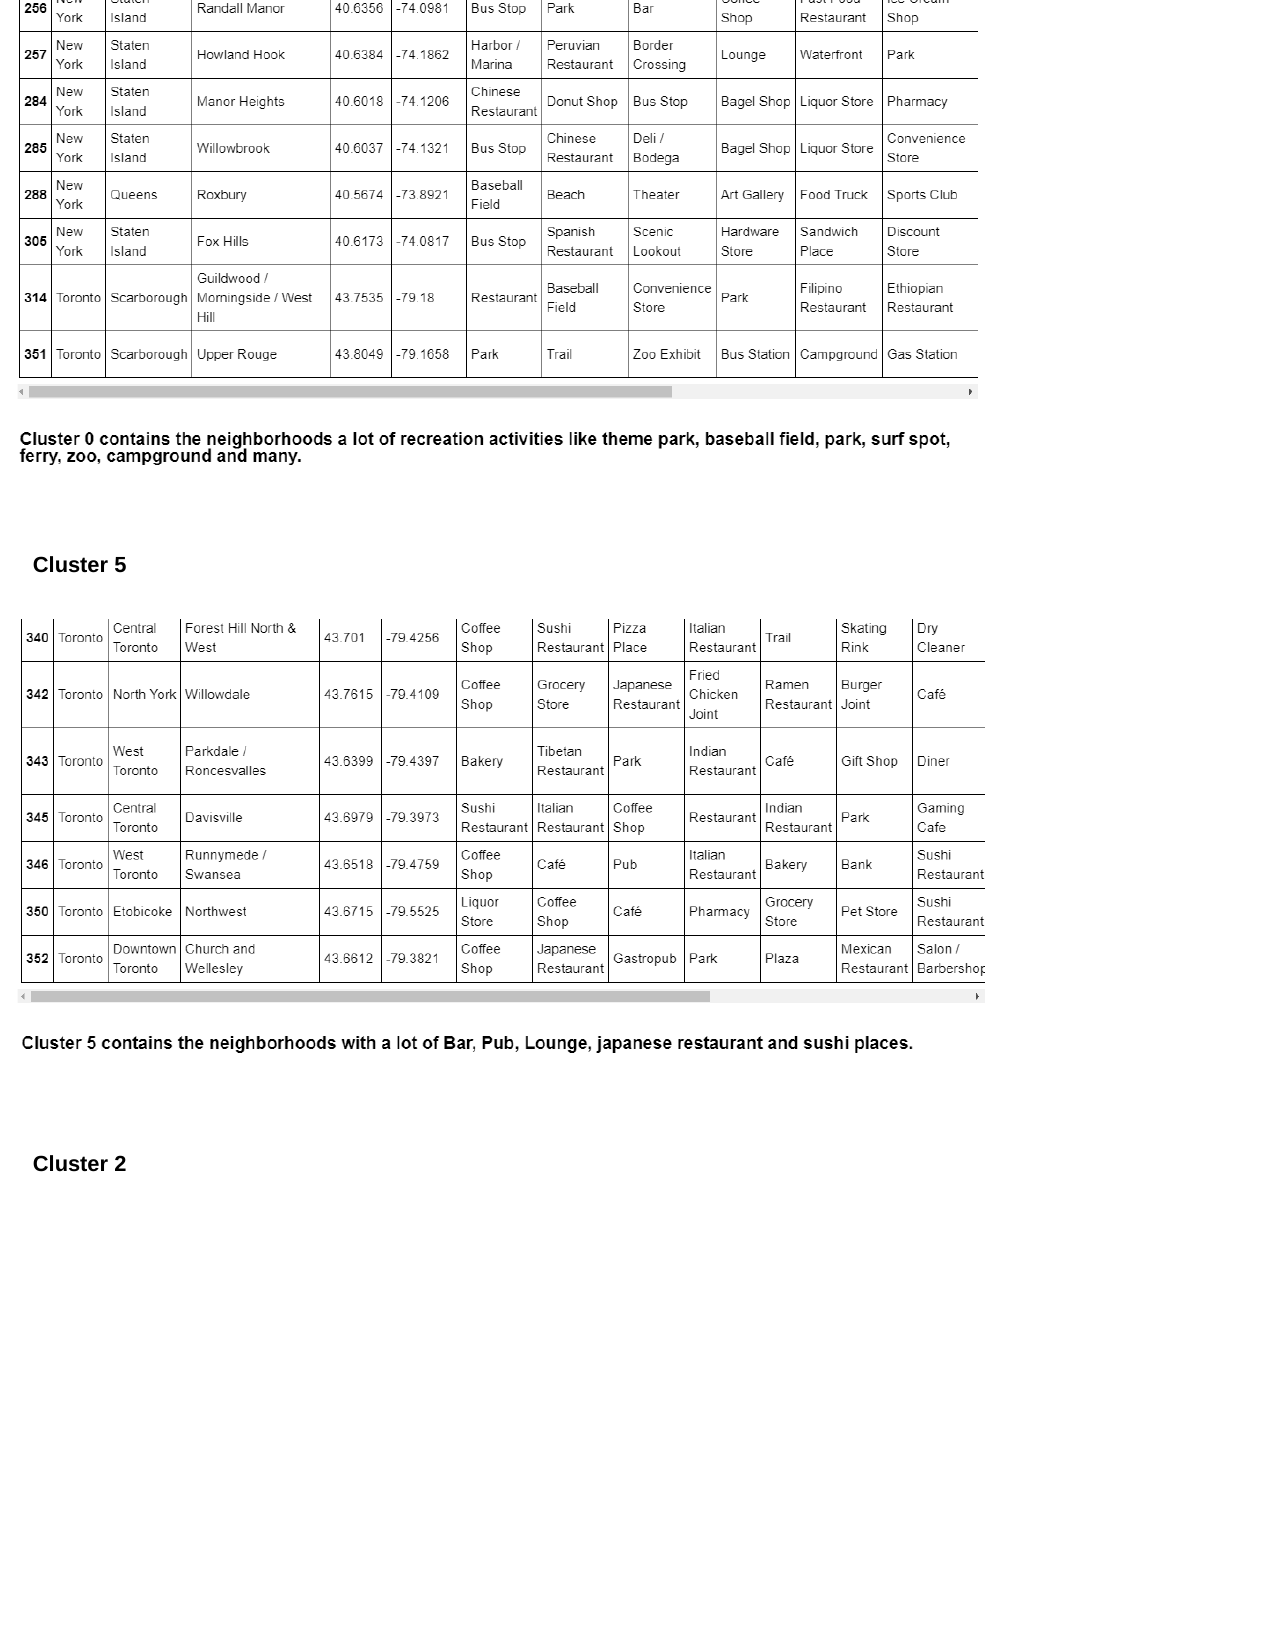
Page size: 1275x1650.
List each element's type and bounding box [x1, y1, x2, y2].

picture [17, 619, 993, 1070]
picture [17, 0, 993, 471]
table_cell [6, 0, 1275, 1217]
